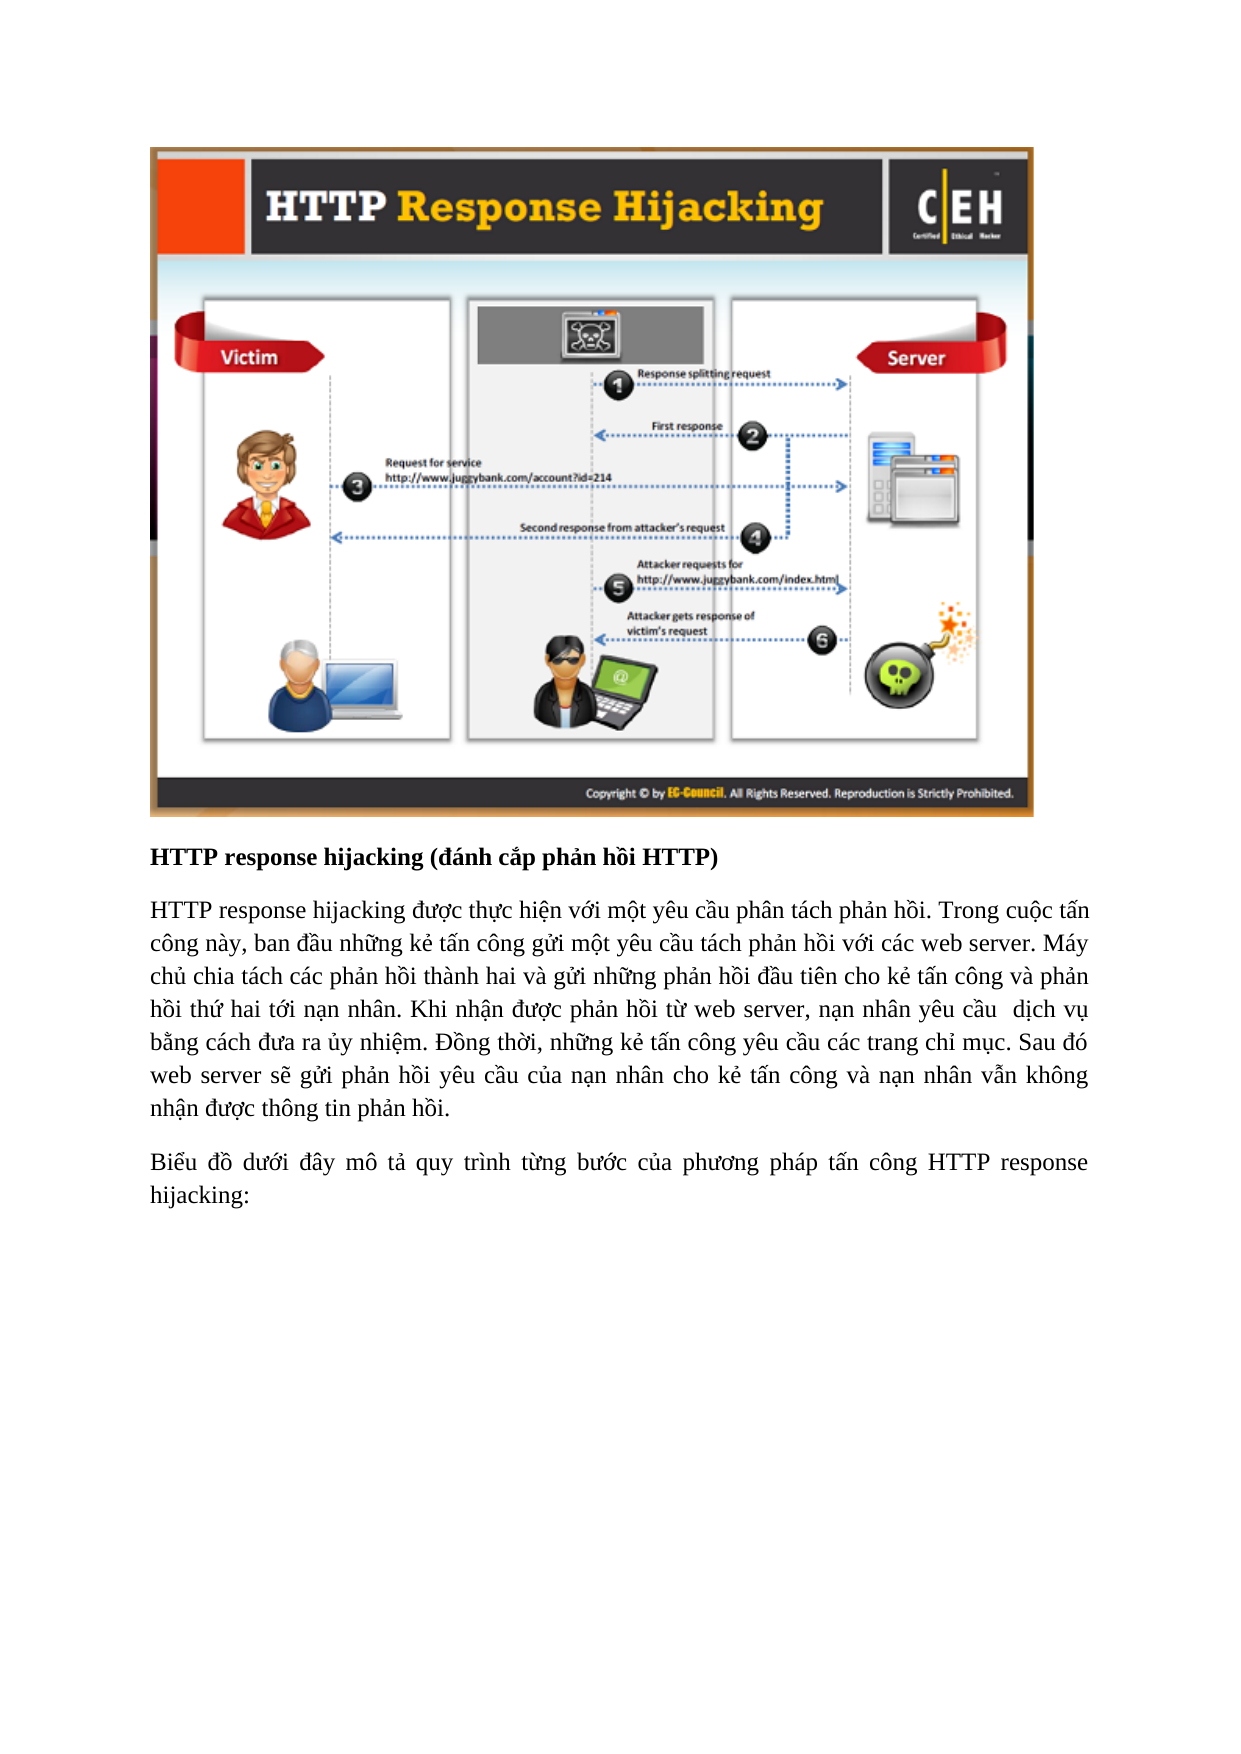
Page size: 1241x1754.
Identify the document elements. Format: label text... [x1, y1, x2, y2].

text Biểu đồ dưới đây mô tả quy trình từng bước của phương pháp tấn công HTTP response hijacking: [150, 1147, 1090, 1209]
picture [150, 147, 1034, 817]
text HTTP response hijacking (đánh cắp phản hồi HTTP) [150, 842, 1090, 870]
text HTTP response hijacking được thực hiện với một yêu cầu phân tách phản hồi. Trong cuộc tấn công này, ban đầu những kẻ tấn công gửi một yêu cầu tách phản hồi với các web server. Máy chủ chia tách các phản hồi thành hai và gửi những phản hồi đầu tiên cho kẻ tấn công và phản hồi thứ hai tới nạn nhân. Khi nhận được phản hồi từ web server, nạn nhân yêu cầu dịch vụ bằng cách đưa ra ủy nhiệm. Đồng thời, những kẻ tấn công yêu cầu các trang chỉ mục. Sau đó web server sẽ gửi phản hồi yêu cầu của nạn nhân cho kẻ tấn công và nạn nhân vẫn không nhận được thông tin phản hồi. [150, 895, 1090, 1122]
